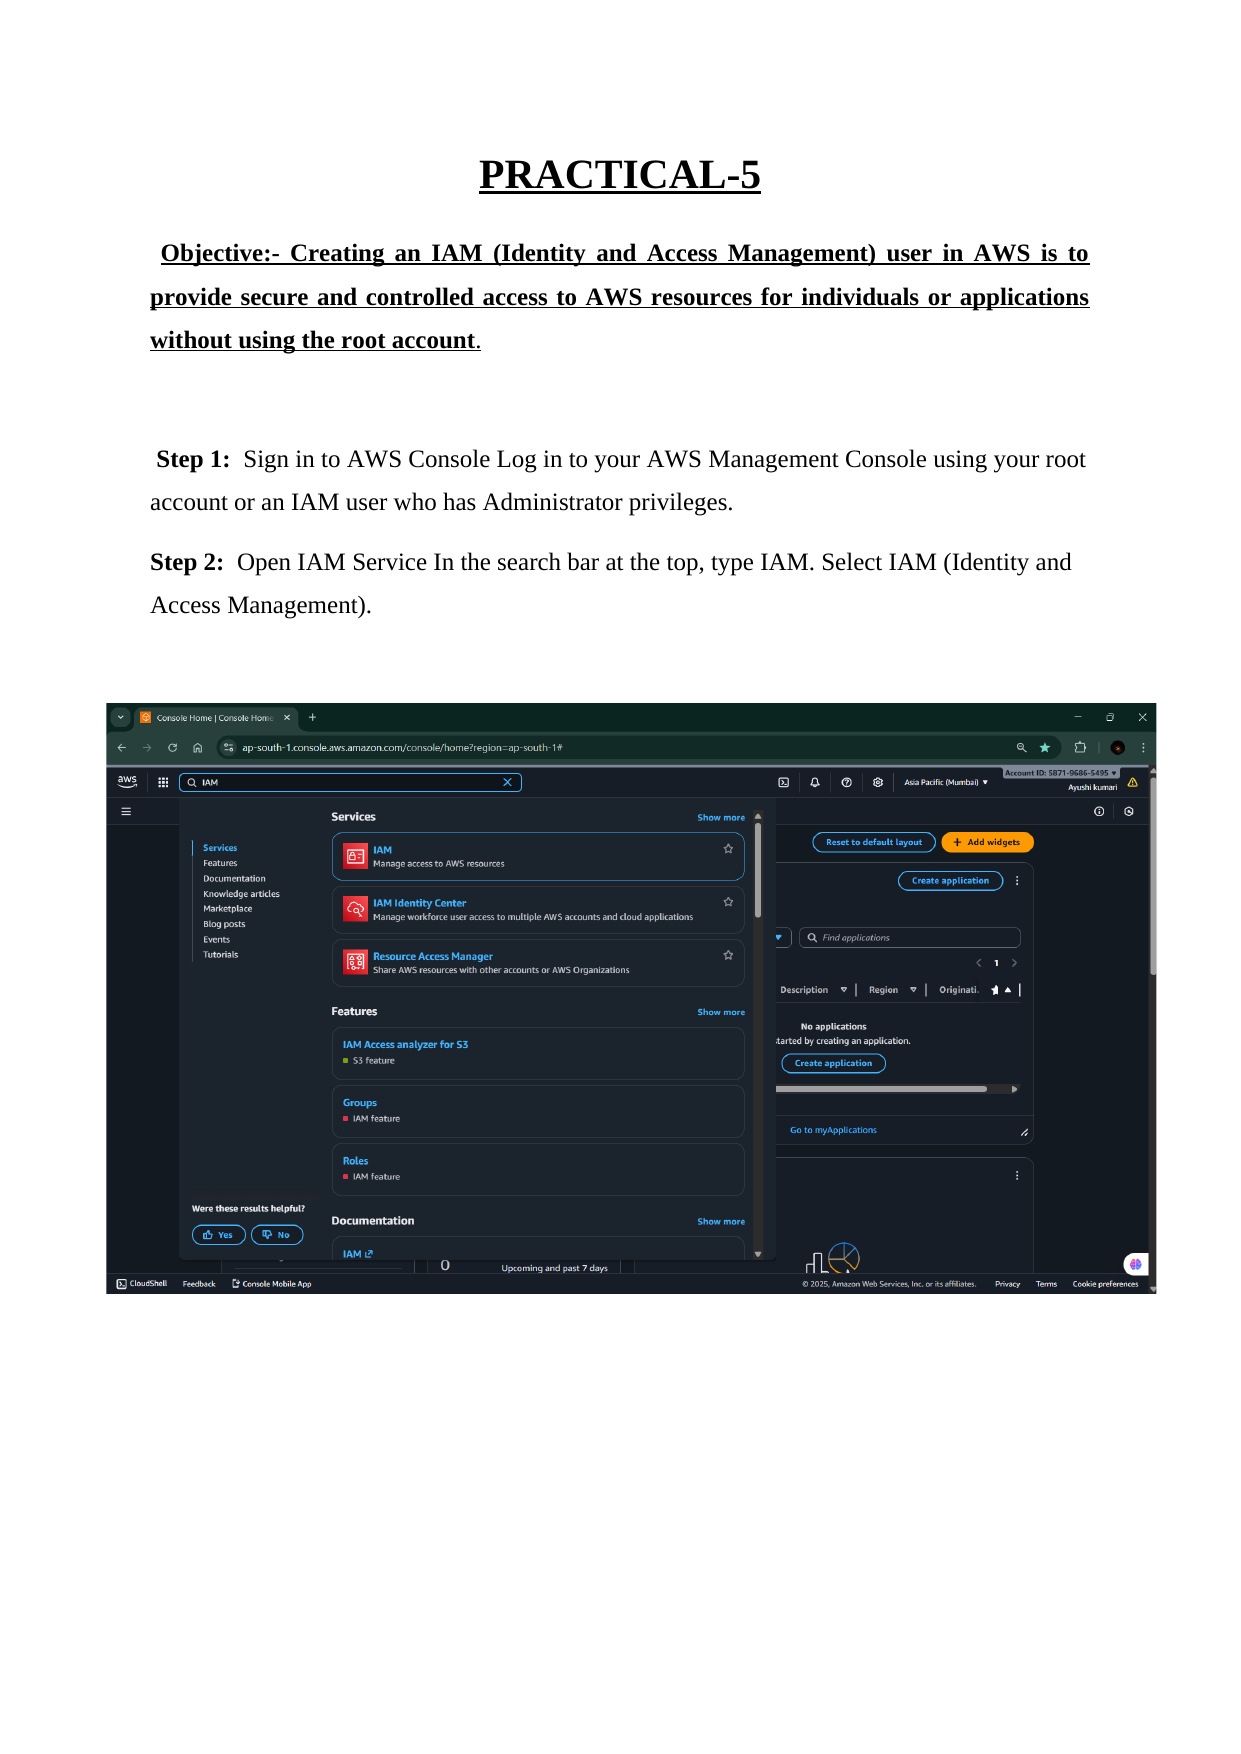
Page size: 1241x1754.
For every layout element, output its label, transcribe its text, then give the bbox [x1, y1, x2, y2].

text Objective:- Creating an IAM (Identity and Access Management) user in AWS is to provide secure and controlled access to AWS resources for individuals or applications without using the root account. [150, 308, 1090, 353]
picture [106, 703, 1157, 1294]
text Step 2: Open IAM Service In the search bar at the top, type IAM. Select IAM (Identity and Access Management). [150, 547, 1090, 619]
text PRACTICAL-5 [150, 150, 1090, 198]
text Objective:- Creating an IAM (Identity and Access Management) user in AWS is to provide secure and controlled access to AWS resources for individuals or applications without using the root account. [150, 238, 1090, 307]
text Step 1: Sign in to AWS Console Log in to your AWS Management Console using your root account or an IAM user who has Administrator privileges. [150, 444, 1090, 516]
